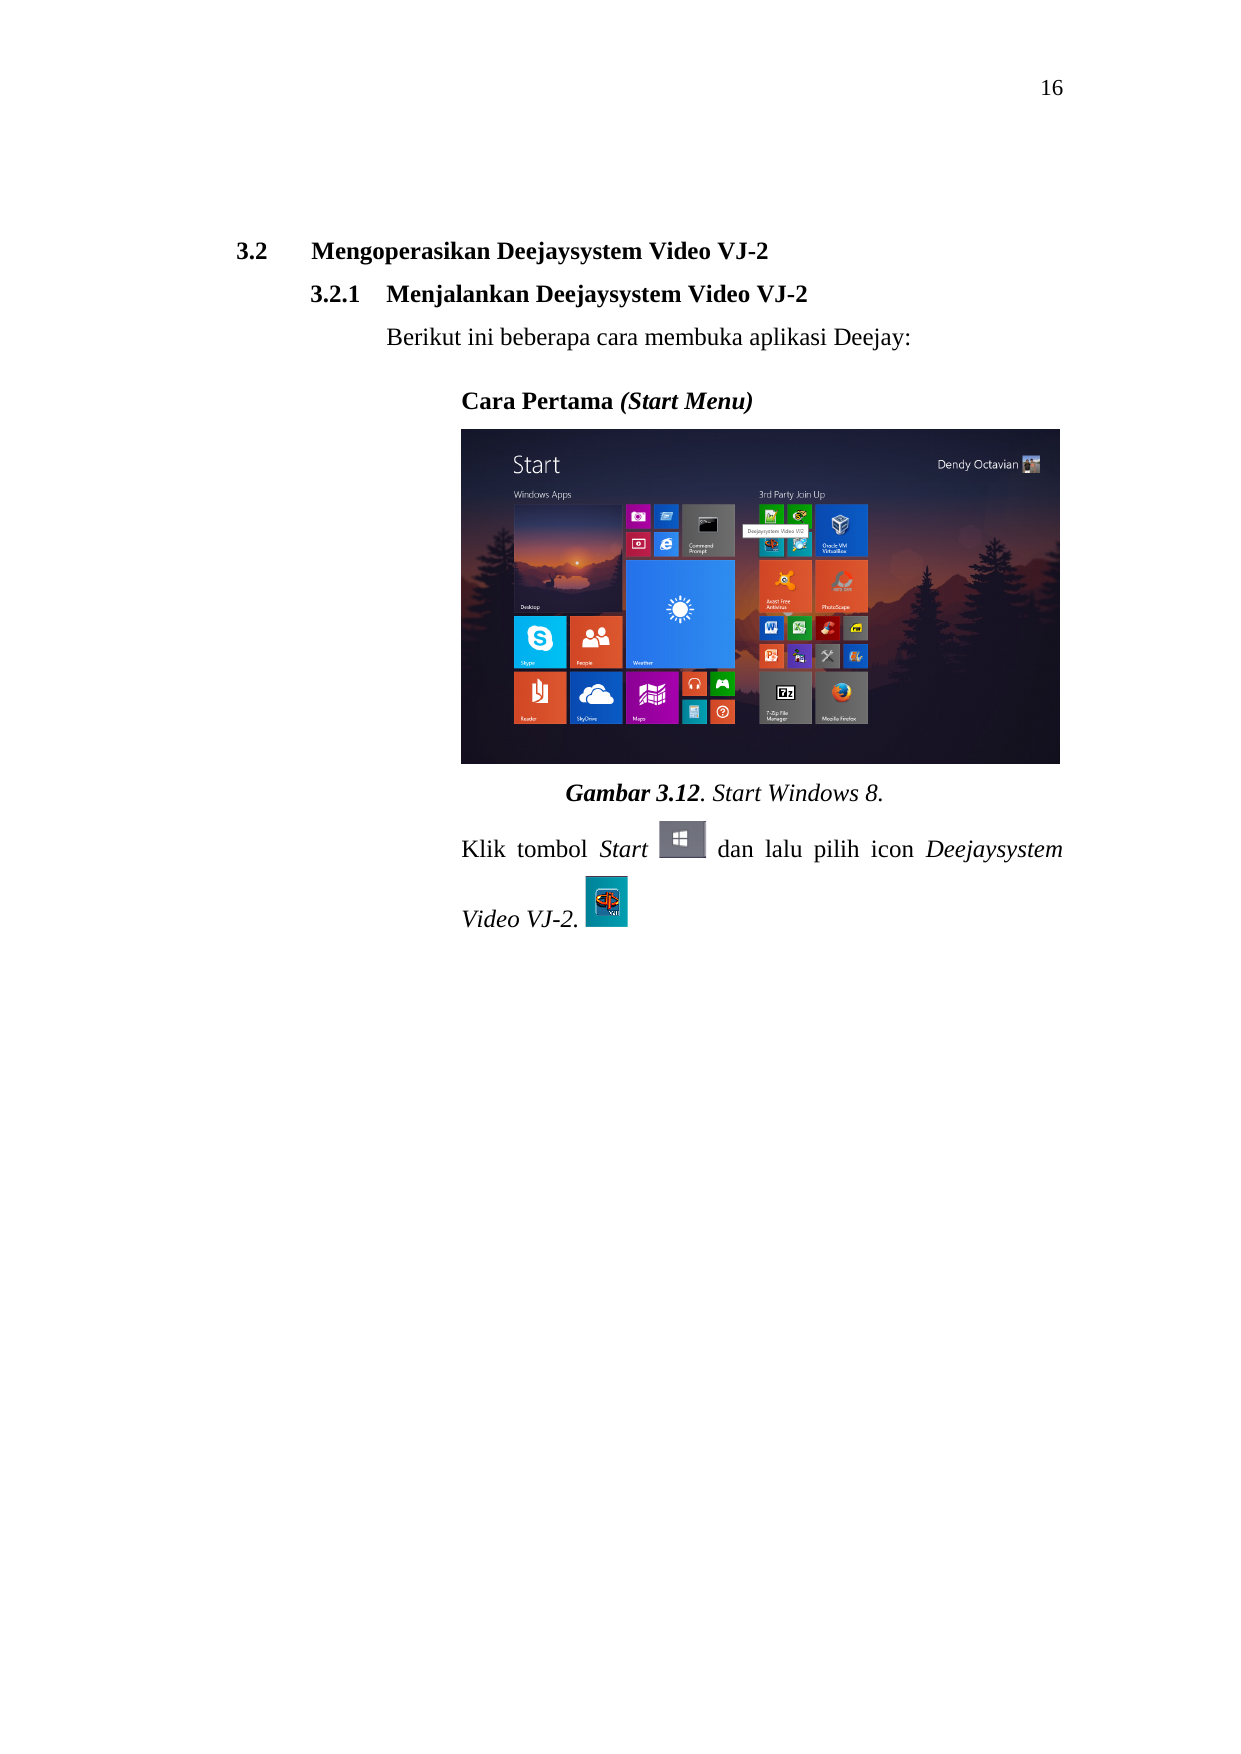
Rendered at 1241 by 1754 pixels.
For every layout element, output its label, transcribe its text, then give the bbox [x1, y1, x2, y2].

picture [585, 876, 628, 927]
picture [659, 821, 707, 858]
list Cara Pertama (Start Menu) [461, 386, 1063, 415]
text Klik tombol Start dan lalu pilih icon Deejaysystem Video VJ-2. [461, 821, 1063, 932]
text Berikut ini beberapa cara membuka aplikasi Deejay: [311, 322, 1063, 351]
list Menjalankan Deejaysystem Video VJ-2 [310, 279, 1063, 308]
list Mengoperasikan Deejaysystem Video VJ-2 [236, 236, 1063, 265]
picture [461, 429, 1060, 764]
list Gambar 3.12. Start Windows 8. [311, 778, 1063, 807]
